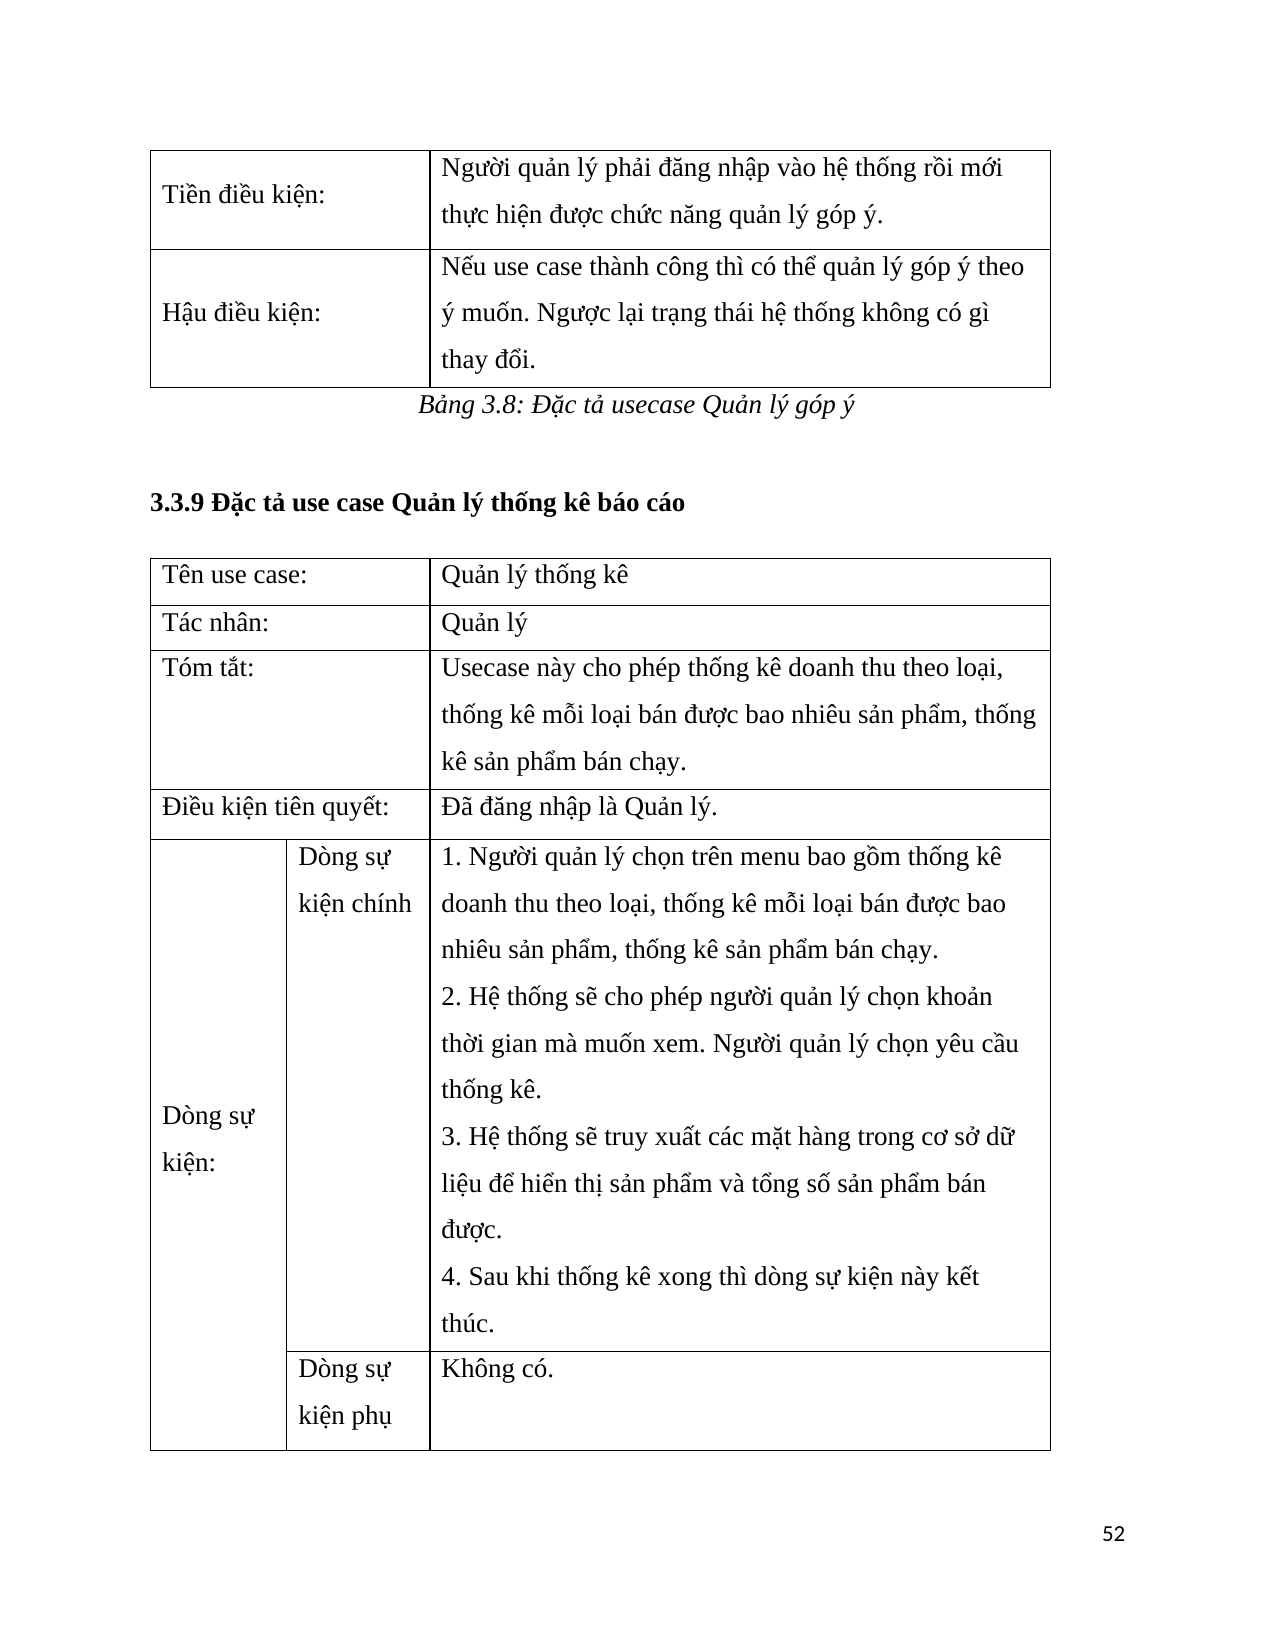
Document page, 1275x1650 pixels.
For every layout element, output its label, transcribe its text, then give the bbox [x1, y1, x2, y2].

table_cell Không có. [431, 1352, 1050, 1450]
table_cell Tóm tắt: [151, 651, 429, 789]
table_cell Đã đăng nhập là Quản lý. [431, 790, 1050, 839]
table_cell Quản lý [431, 606, 1050, 650]
table_cell Người quản lý phải đăng nhập vào hệ thống rồi mới thực hiện được chức năng quản lý góp ý. [431, 151, 1050, 249]
table_cell Nếu use case thành công thì có thể quản lý góp ý theo ý muốn. Ngược lại trạng thái hệ thống không có gì thay đổi. [431, 250, 1050, 387]
table_header Quản lý thống kê [431, 559, 1050, 605]
table_cell 1. Người quản lý chọn trên menu bao gồm thống kê doanh thu theo loại, thống kê mỗi loại bán được bao nhiêu sản phẩm, thống kê sản phẩm bán chạy. 2. Hệ thống sẽ cho phép người quản lý chọn khoản thời gian mà muốn xem. Người quản lý chọn yêu cầu thống kê. 3. Hệ thống sẽ truy xuất các mặt hàng trong cơ sở dữ liệu để hiển thị sản phẩm và tổng số sản phẩm bán được. 4. Sau khi thống kê xong thì dòng sự kiện này kết thúc. [431, 840, 1050, 1351]
table_cell Tiền điều kiện: [151, 151, 429, 249]
text Bảng 3.8: Đặc tả usecase Quản lý góp ý [150, 388, 1125, 419]
table_cell Hậu điều kiện: [151, 250, 429, 387]
table_cell Dòng sự kiện phụ [287, 1352, 429, 1450]
table_cell Dòng sự kiện chính [287, 840, 429, 1351]
table_cell Dòng sự kiện: [151, 840, 286, 1450]
table_cell Usecase này cho phép thống kê doanh thu theo loại, thống kê mỗi loại bán được bao nhiêu sản phẩm, thống kê sản phẩm bán chạy. [431, 651, 1050, 789]
subtitle 3.3.9 Đặc tả use case Quản lý thống kê báo cáo [150, 486, 1125, 517]
table_cell Tác nhân: [151, 606, 429, 650]
table_cell Điều kiện tiên quyết: [151, 790, 429, 839]
table_header Tên use case: [151, 559, 429, 605]
